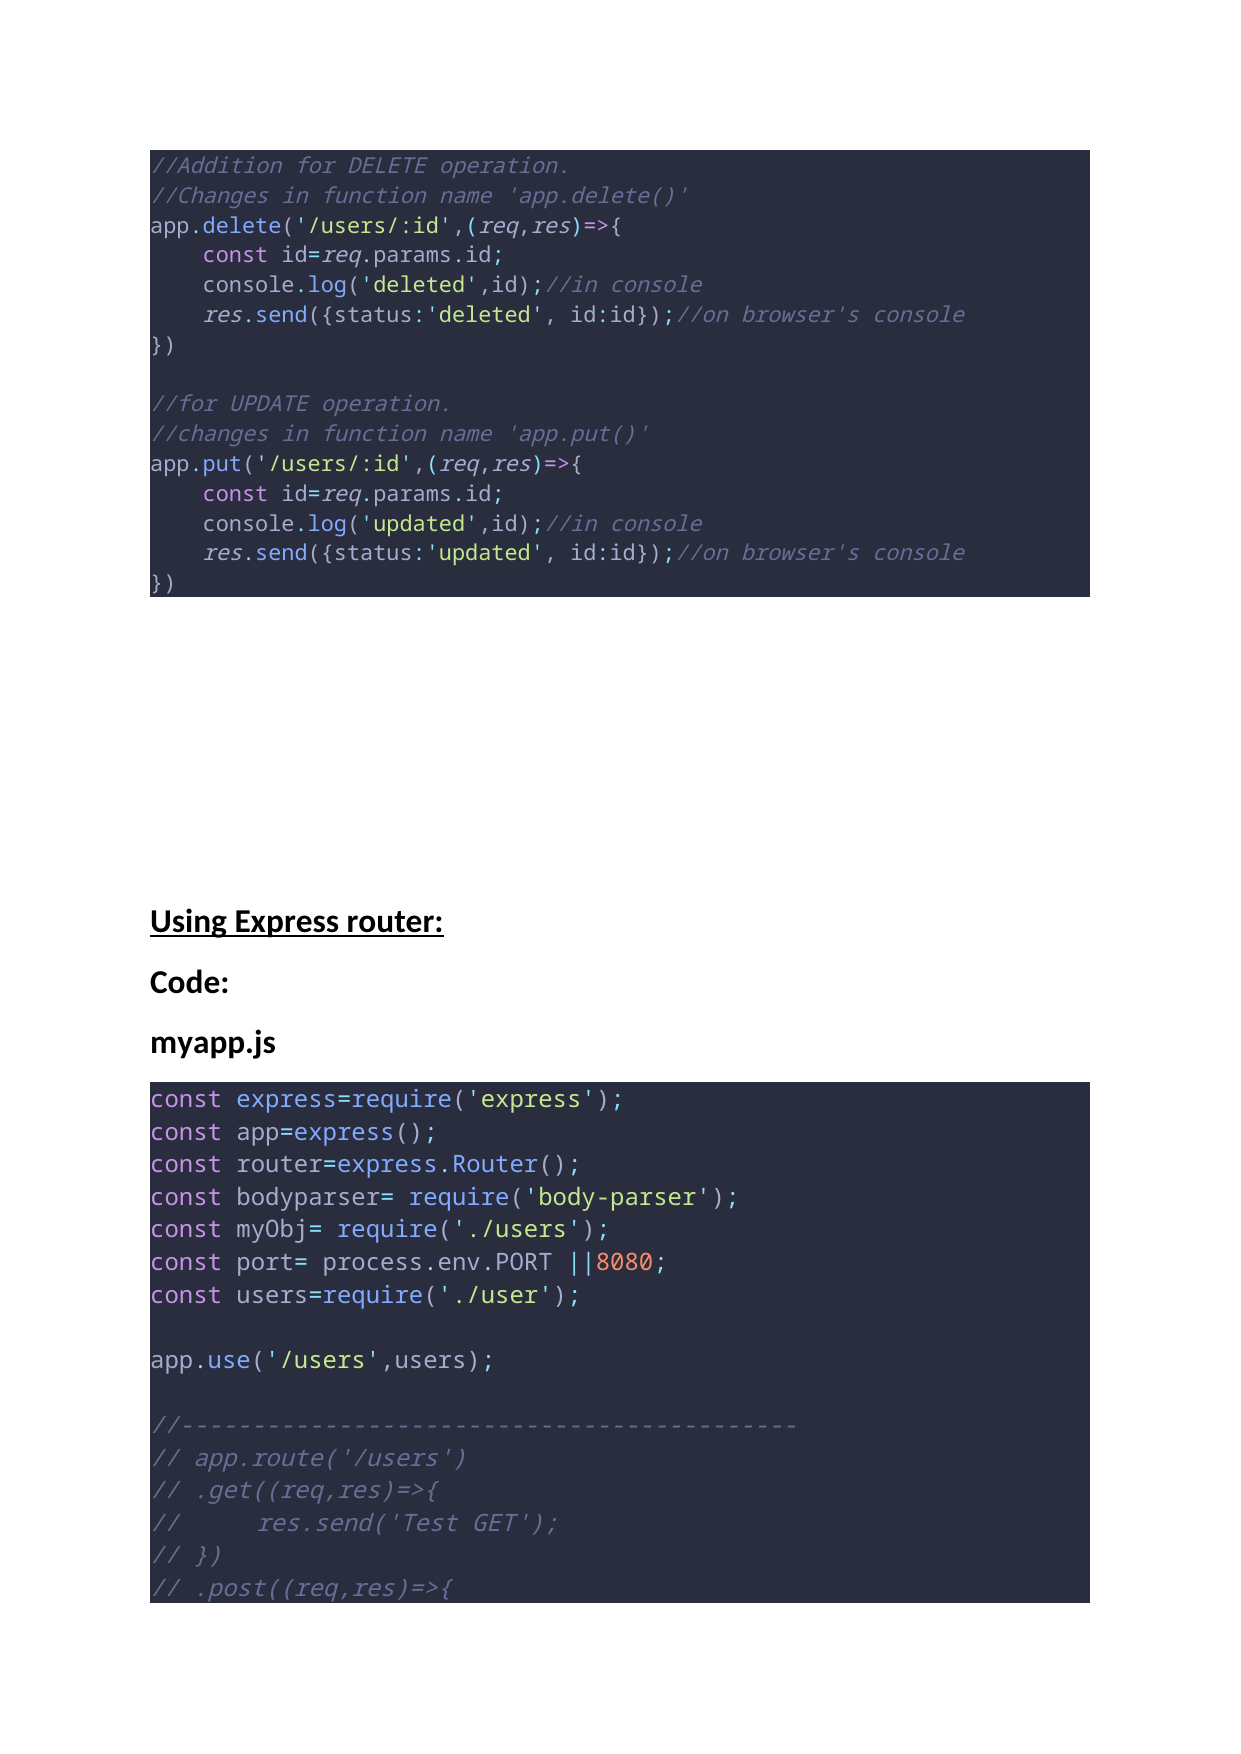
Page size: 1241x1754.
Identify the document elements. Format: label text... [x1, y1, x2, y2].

text const bodyparser= require('body-parser'); [150, 1180, 1090, 1212]
text //------------------------------------------- [150, 1408, 1090, 1441]
text //for UPDATE operation. [150, 388, 1090, 418]
text // res.send('Test GET'); [150, 1506, 1090, 1538]
text res.send({status:'updated', id:id});//on browser's console [150, 537, 1090, 567]
text myapp.js [150, 1021, 1090, 1062]
text // app.route('/users') [150, 1441, 1090, 1473]
text const router=express.Router(); [150, 1147, 1090, 1180]
text const app=express(); [150, 1114, 1090, 1147]
text //changes in function name 'app.put()' [150, 418, 1090, 448]
text }) [150, 567, 1090, 597]
text //Changes in function name 'app.delete()' [150, 180, 1090, 209]
text app.use('/users',users); [150, 1343, 1090, 1375]
text // }) [150, 1538, 1090, 1571]
text Using Express router: [150, 900, 1090, 941]
text console.log('deleted',id);//in console [150, 269, 1090, 299]
text const users=require('./user'); [150, 1277, 1090, 1310]
text app.put('/users/:id',(req,res)=>{ [150, 448, 1090, 478]
text const id=req.params.id; [150, 239, 1090, 269]
text }) [150, 329, 1090, 358]
text // .get((req,res)=>{ [150, 1473, 1090, 1506]
text const myObj= require('./users'); [150, 1212, 1090, 1245]
text const express=require('express'); [150, 1082, 1090, 1114]
text app.delete('/users/:id',(req,res)=>{ [150, 209, 1090, 239]
text const port= process.env.PORT ||8080; [150, 1245, 1090, 1277]
text //Addition for DELETE operation. [150, 150, 1090, 180]
text console.log('updated',id);//in console [150, 507, 1090, 537]
text res.send({status:'deleted', id:id});//on browser's console [150, 299, 1090, 329]
text Code: [150, 961, 1090, 1001]
text // .post((req,res)=>{ [150, 1571, 1090, 1603]
text const id=req.params.id; [150, 478, 1090, 507]
